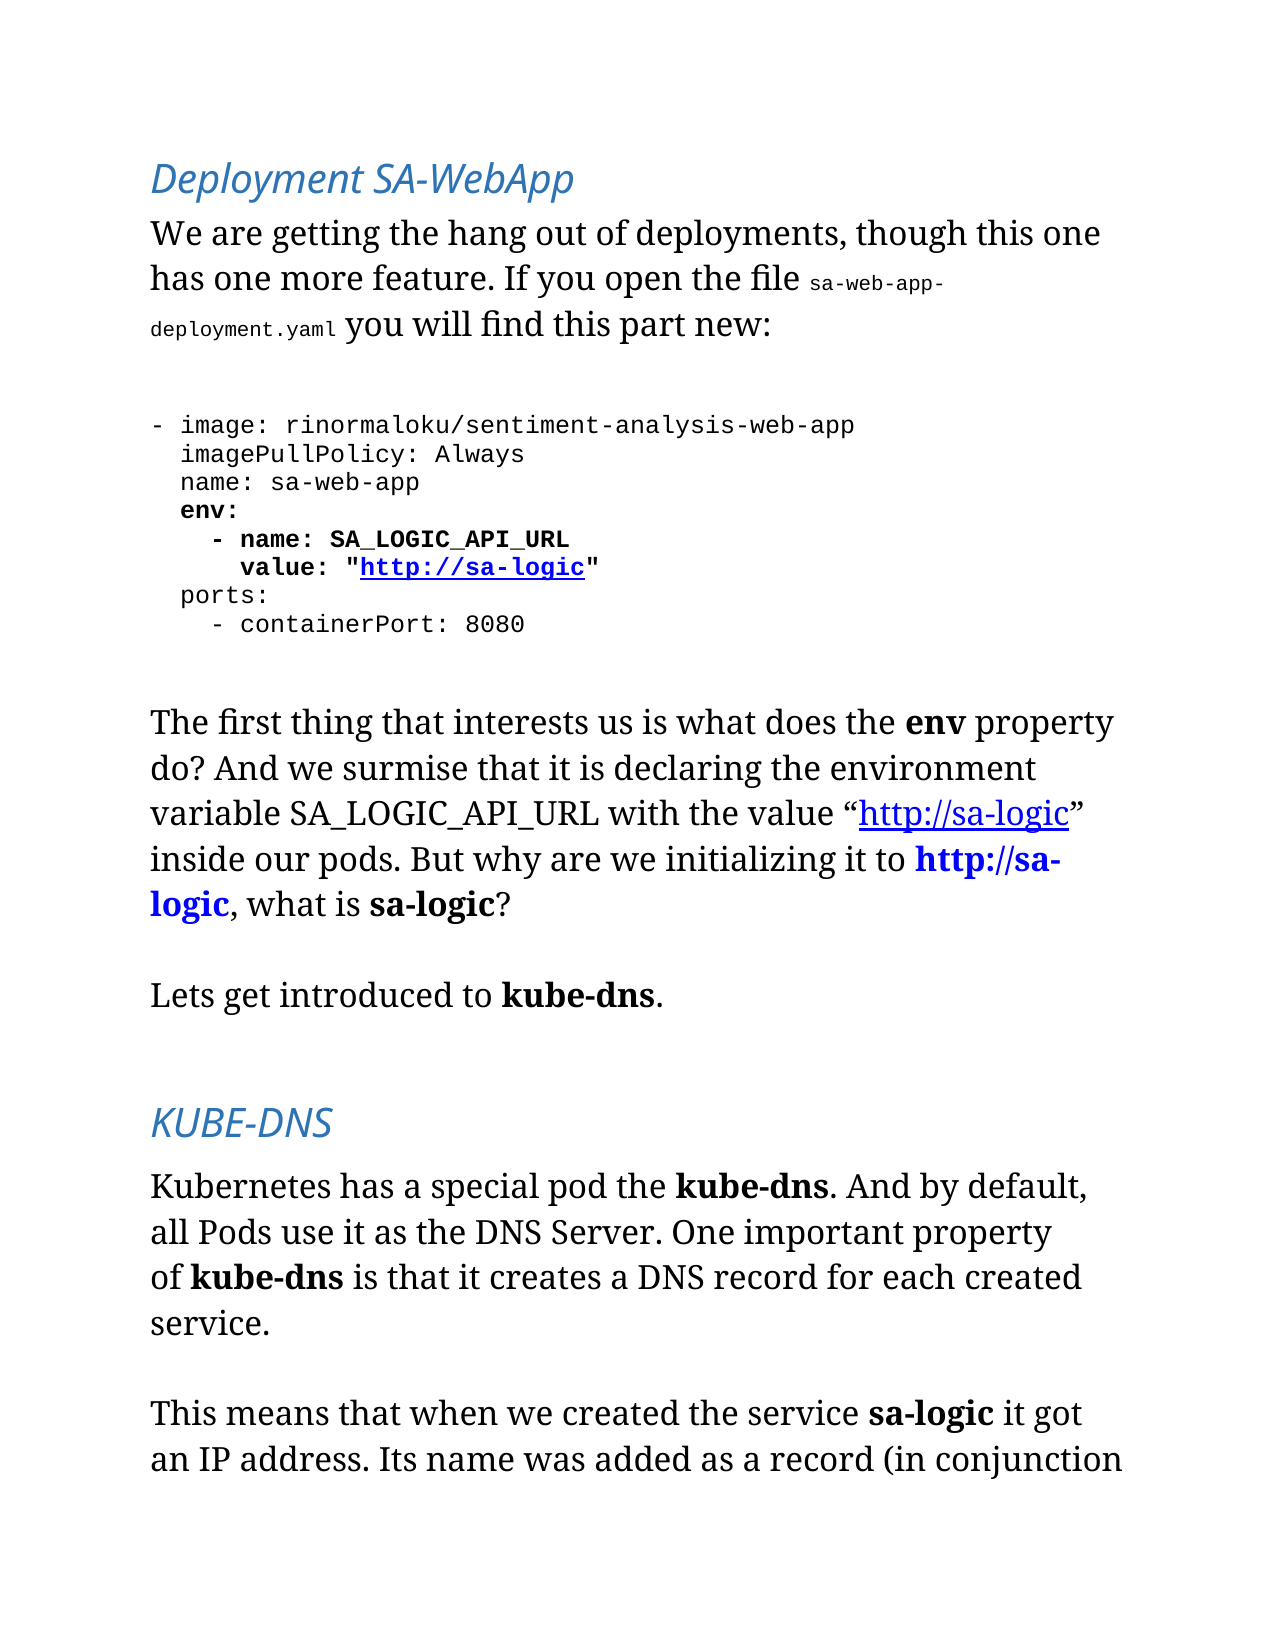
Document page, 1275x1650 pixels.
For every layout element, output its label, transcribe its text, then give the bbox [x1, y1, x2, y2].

text The first thing that interests us is what does the env property do? And we surmise that it is declaring the environment variable SA_LOGIC_API_URL with the value “http://sa-logic” inside our pods. But why are we initializing it to http://sa-logic, what is sa-logic? [150, 699, 1125, 926]
subtitle Deployment SA-WebApp [150, 150, 1125, 205]
text We are getting the hang out of deployments, though this one has one more feature. If you open the file sa-web-app-deployment.yaml you will find this part new: [150, 210, 1125, 346]
text Kubernetes has a special pod the kube-dns. And by default, all Pods use it as the DNS Server. One important property of kube-dns is that it creates a DNS record for each created service. [150, 1163, 1125, 1345]
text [150, 1390, 1125, 1481]
text Lets get introduced to kube-dns. [150, 972, 1125, 1017]
subtitle KUBE-DNS [150, 1094, 1125, 1149]
text - image: rinormaloku/sentiment-analysis-web-app imagePullPolicy: Always name: sa-web-app env: - name: SA_LOGIC_API_URL value: "http://sa-logic" ports: - containerPort: 8080 [150, 413, 1125, 640]
